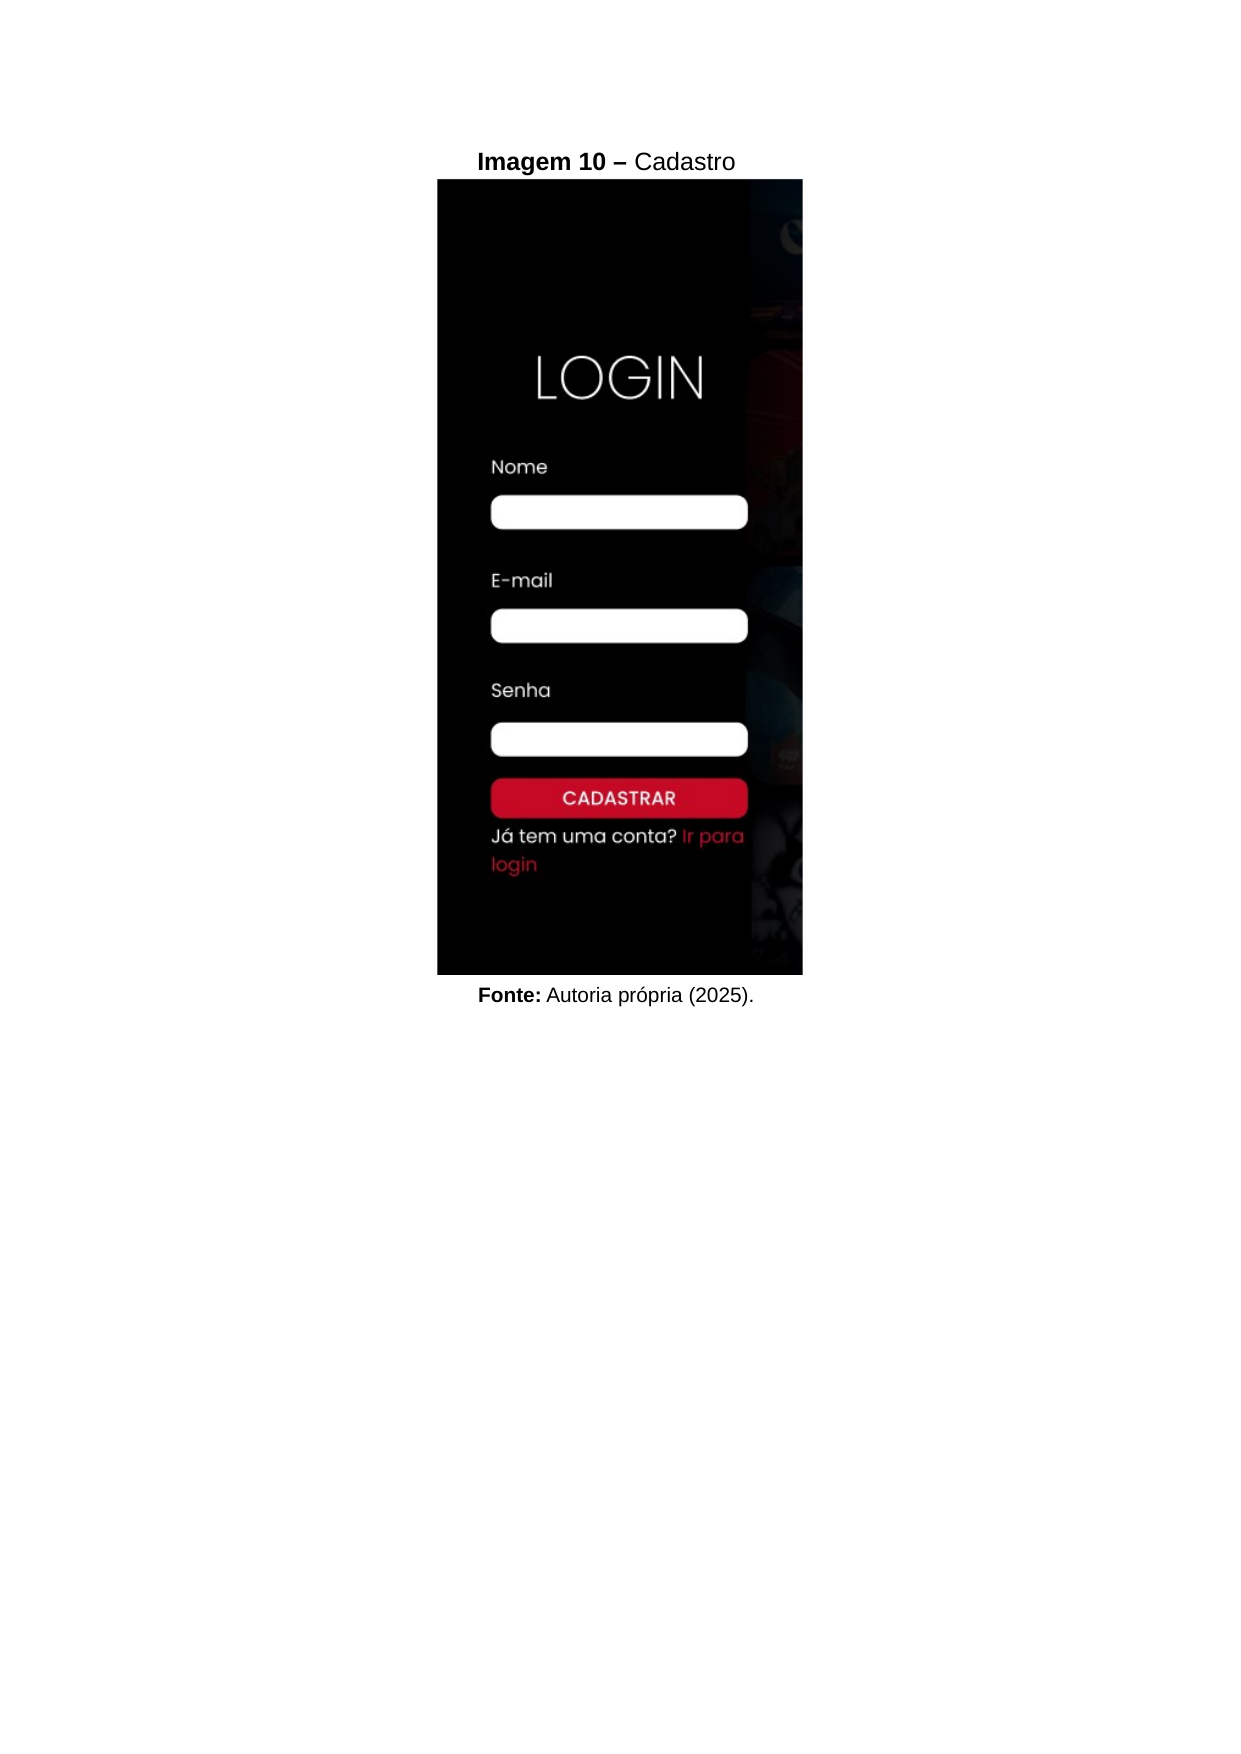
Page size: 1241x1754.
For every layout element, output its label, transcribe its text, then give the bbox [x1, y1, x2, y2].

text Fonte: Autoria própria (2025). [176, 983, 754, 1007]
text Imagem 10 – Cadastro [176, 147, 736, 176]
picture [437, 178, 803, 975]
